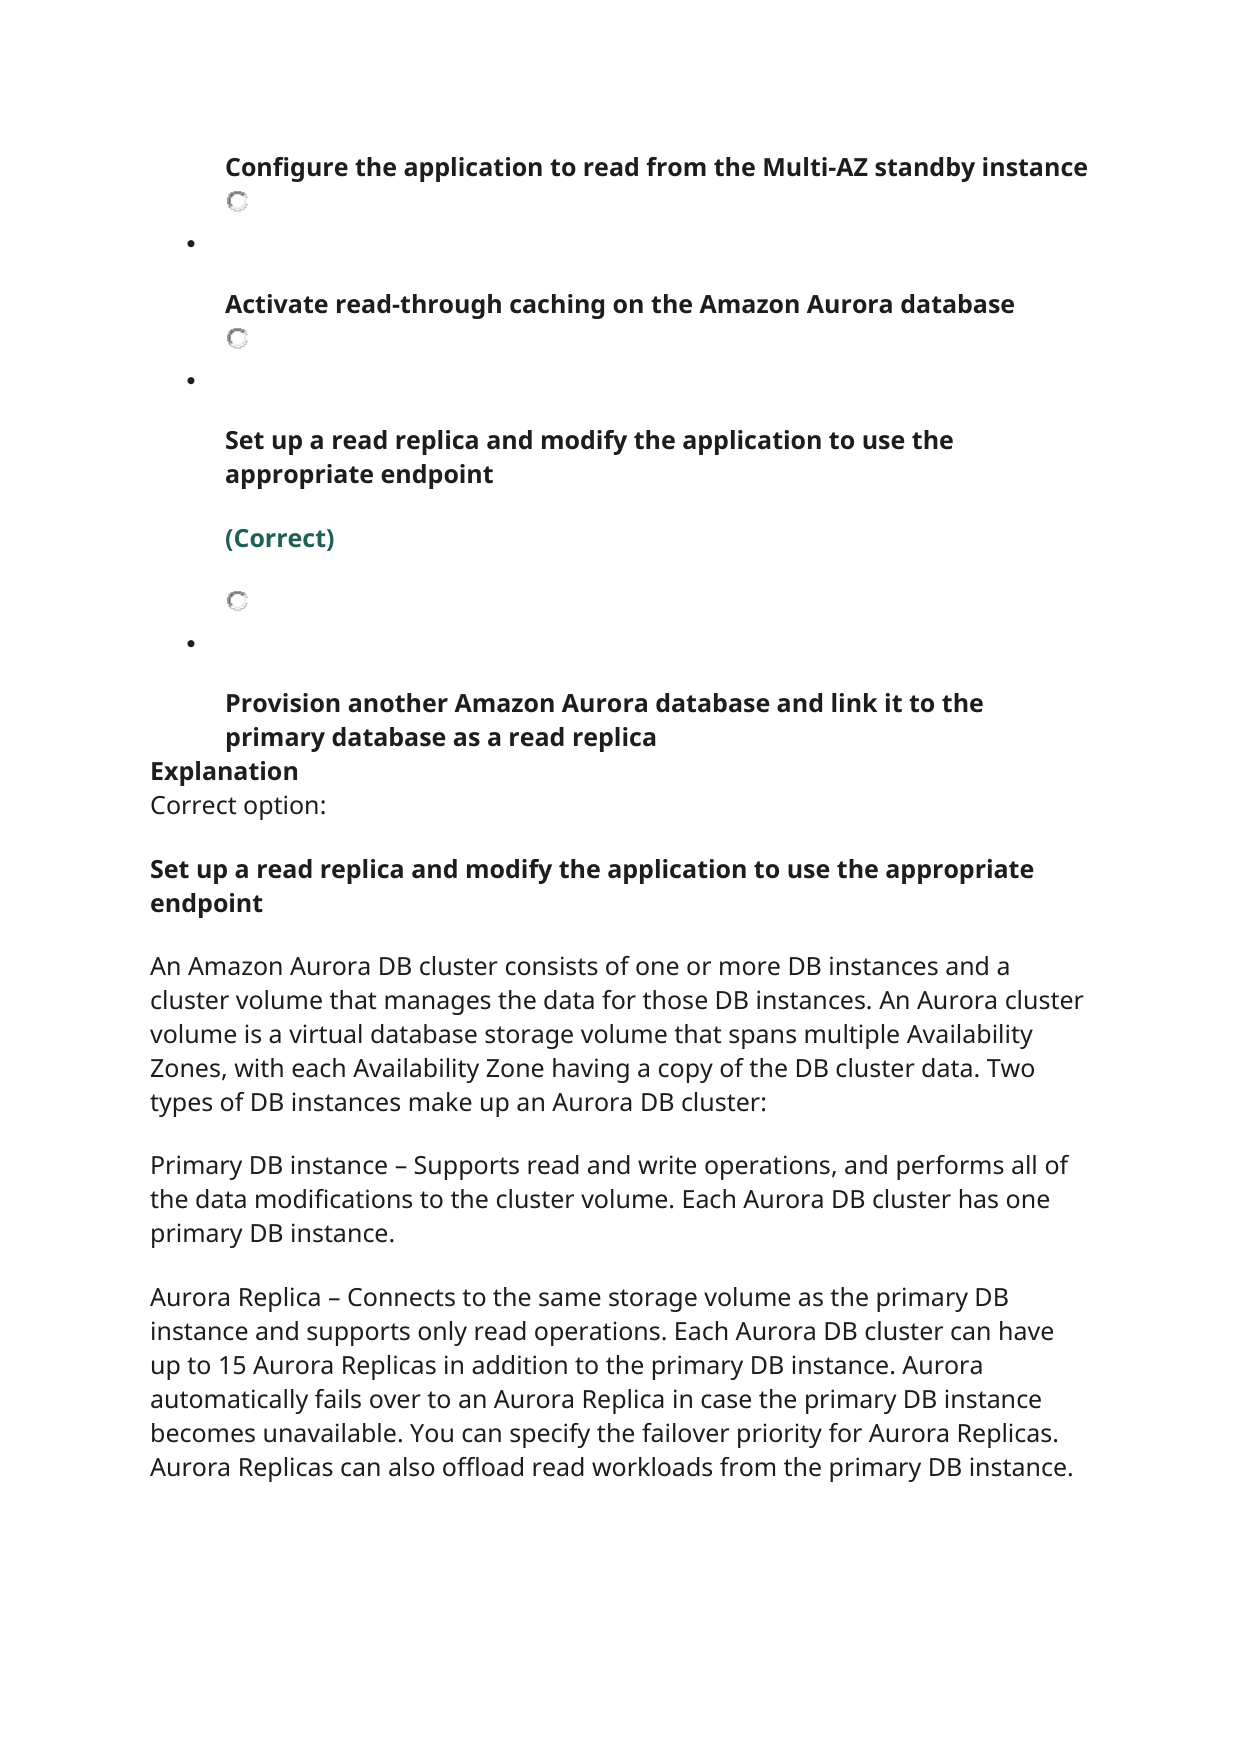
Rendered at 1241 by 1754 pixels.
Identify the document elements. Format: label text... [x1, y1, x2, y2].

text Activate read-through caching on the Amazon Aurora database [225, 286, 1090, 321]
text Provision another Amazon Aurora database and link it to the primary database as a read replica [225, 686, 1090, 754]
text Aurora Replica – Connects to the same storage volume as the primary DB instance and supports only read operations. Each Aurora DB cluster can have up to 15 Aurora Replicas in addition to the primary DB instance. Aurora automatically fails over to an Aurora Replica in case the primary DB instance becomes unavailable. You can specify the failover priority for Aurora Replicas. Aurora Replicas can also offload read workloads from the primary DB instance. [150, 1279, 1090, 1484]
text Primary DB instance – Supports read and write operations, and performs all of the data modifications to the cluster volume. Each Aurora DB cluster has one primary DB instance. [150, 1148, 1090, 1250]
text (Correct) [225, 520, 1090, 554]
text Set up a read replica and modify the application to use the appropriate endpoint [225, 423, 1090, 491]
text Configure the application to read from the Multi-AZ standby instance [225, 150, 1090, 184]
text An Amazon Aurora DB cluster consists of one or more DB instances and a cluster volume that manages the data for those DB instances. An Aurora cluster volume is a virtual database storage volume that spans multiple Availability Zones, with each Availability Zone having a copy of the DB cluster data. Two types of DB instances make up an Aurora DB cluster: [150, 948, 1090, 1119]
text Set up a read replica and modify the application to use the appropriate endpoint [150, 851, 1090, 919]
text Explanation [150, 754, 1090, 788]
text Correct option: [150, 788, 1090, 822]
